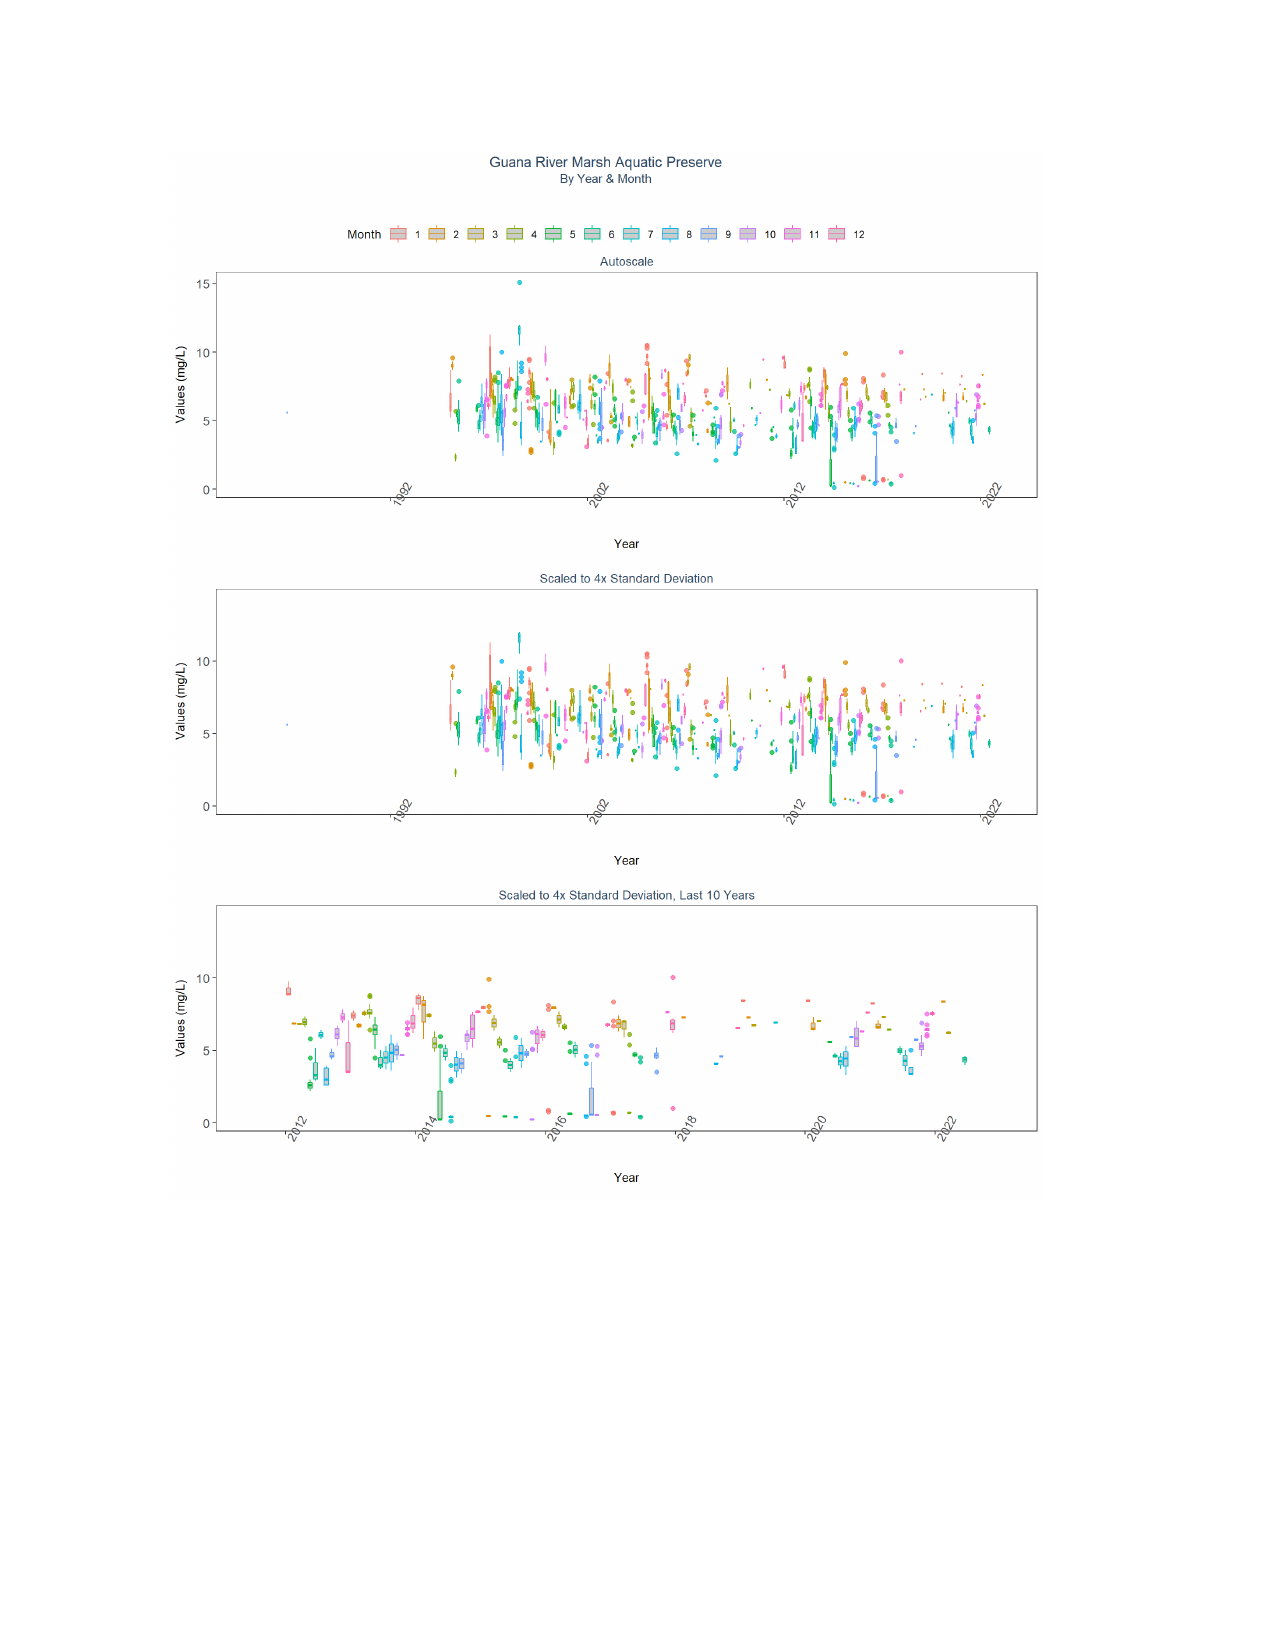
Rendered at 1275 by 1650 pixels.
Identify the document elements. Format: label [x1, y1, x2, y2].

picture [168, 150, 1044, 1200]
